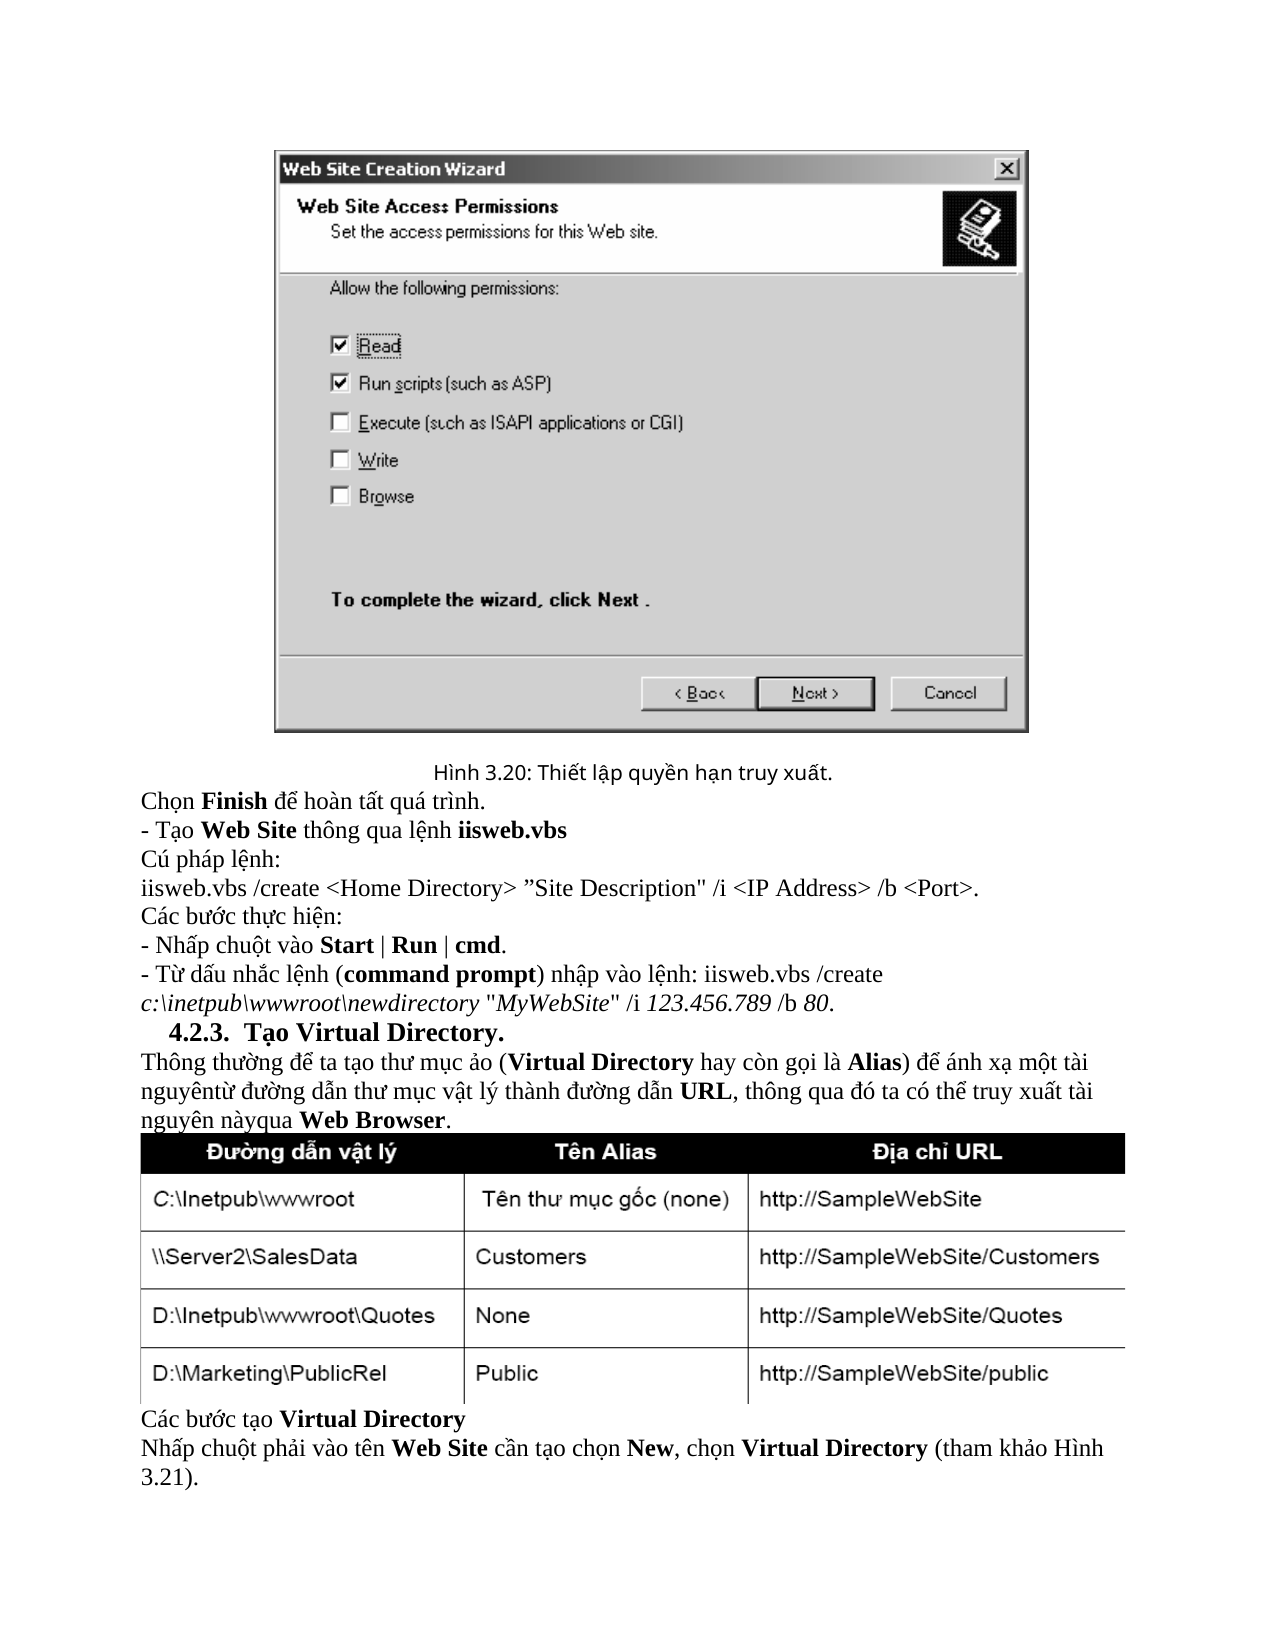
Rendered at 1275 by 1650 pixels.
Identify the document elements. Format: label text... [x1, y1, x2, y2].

text Các bước thực hiện: [141, 901, 1125, 930]
text iisweb.vbs /create <Home Directory> ”Site Description" /i <IP Address> /b <Port>. [141, 873, 1125, 901]
text Các bước tạo Virtual Directory [141, 1404, 1125, 1433]
text - Nhấp chuột vào Start | Run | cmd. [141, 930, 1125, 959]
text Hình 3.20: Thiết lập quyền hạn truy xuất. [141, 758, 1125, 786]
text c:\inetpub\wwwroot\newdirectory "MyWebSite" /i 123.456.789 /b 80. [141, 988, 1125, 1016]
text Cú pháp lệnh: [141, 844, 1125, 873]
text Nhấp chuột phải vào tên Web Site cần tạo chọn New, chọn Virtual Directory (tham khảo Hình 3.21). [141, 1433, 1125, 1490]
text - Tạo Web Site thông qua lệnh iisweb.vbs [141, 815, 1125, 844]
list Tạo Virtual Directory. [169, 1016, 1125, 1047]
text - Từ dấu nhắc lệnh (command prompt) nhập vào lệnh: iisweb.vbs /create [141, 959, 1125, 988]
text Chọn Finish để hoàn tất quá trình. [141, 786, 1125, 815]
text Thông thường để ta tạo thư mục ảo (Virtual Directory hay còn gọi là Alias) để ánh xạ một tài nguyêntừ đường dẫn thư mục vật lý thành đường dẫn URL, thông qua đó ta có thể truy xuất tài nguyên nàyqua Web Browser. [141, 1047, 1125, 1133]
